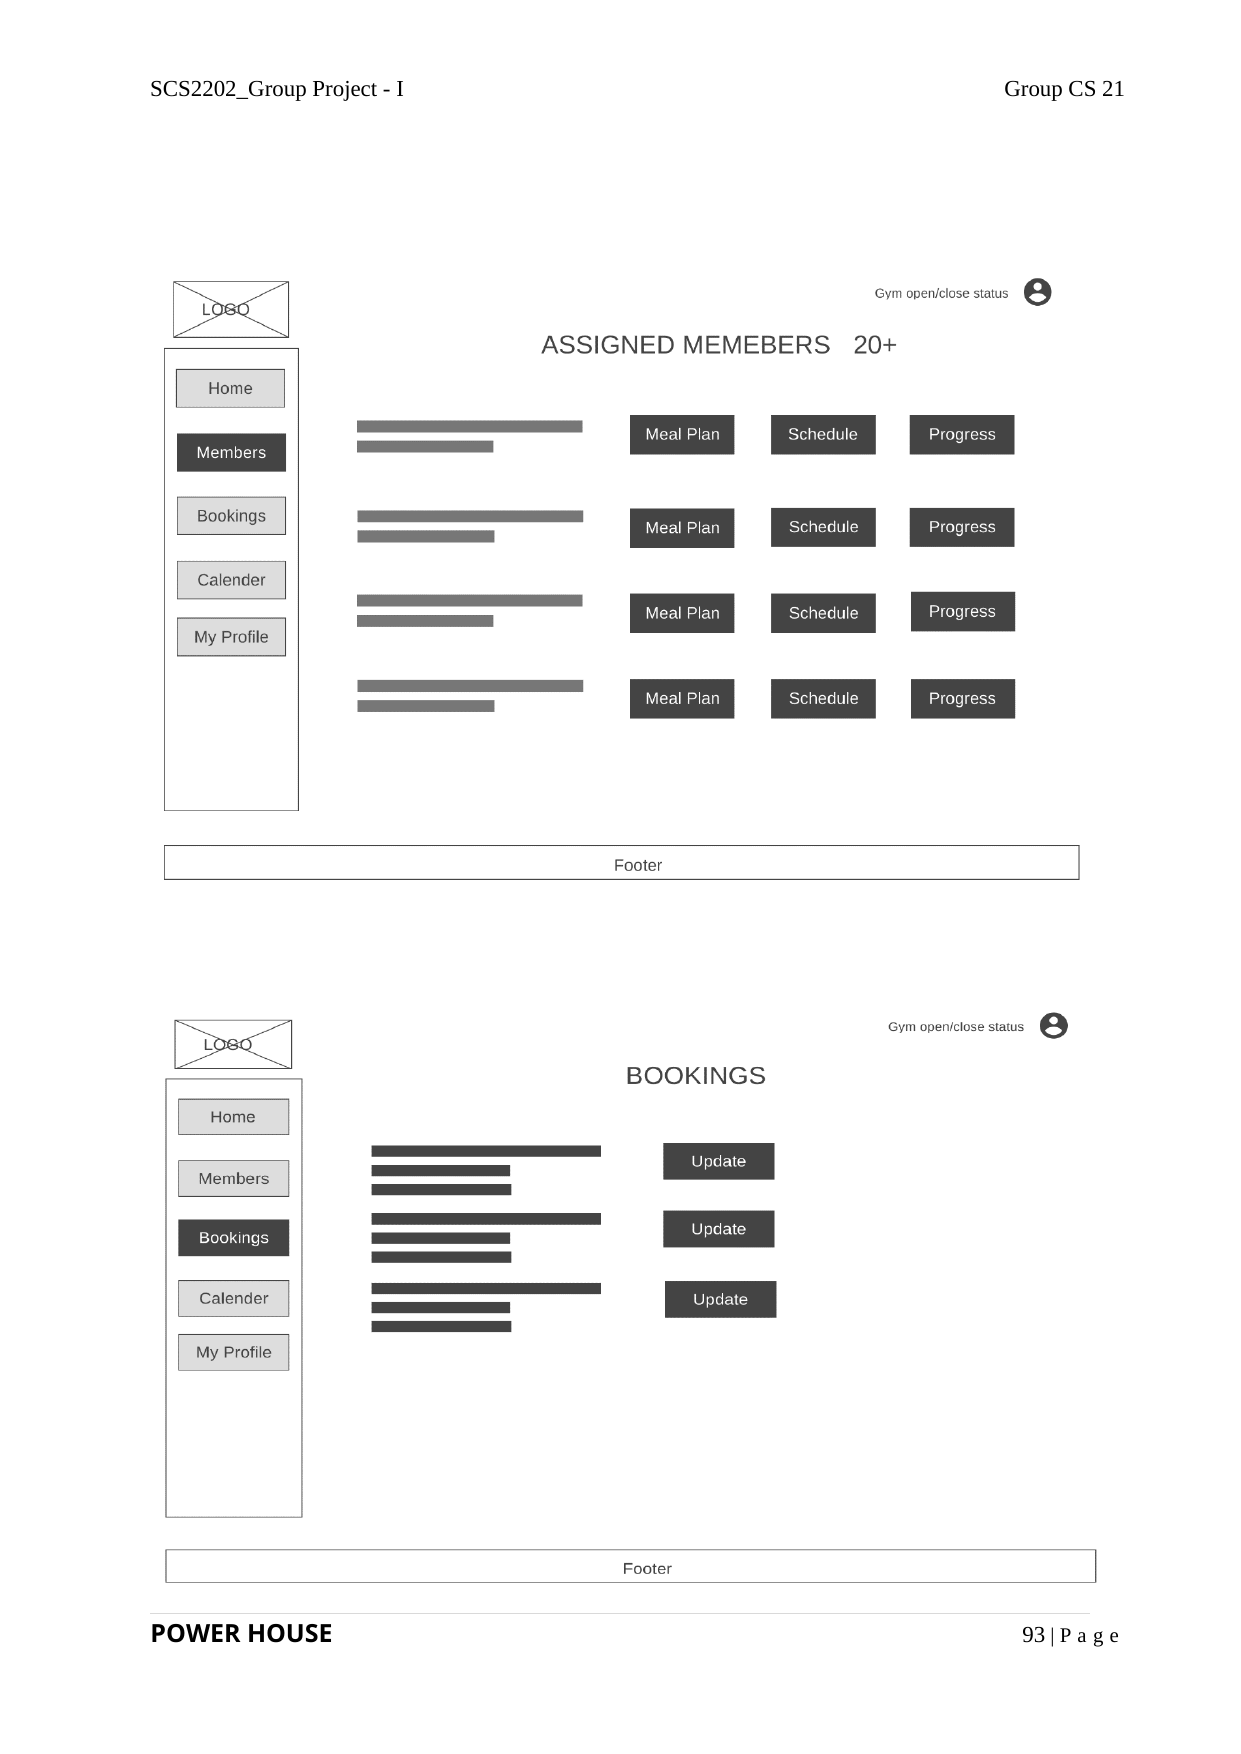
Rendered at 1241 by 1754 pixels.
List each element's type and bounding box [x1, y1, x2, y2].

picture [150, 266, 1091, 909]
picture [151, 1001, 1107, 1591]
